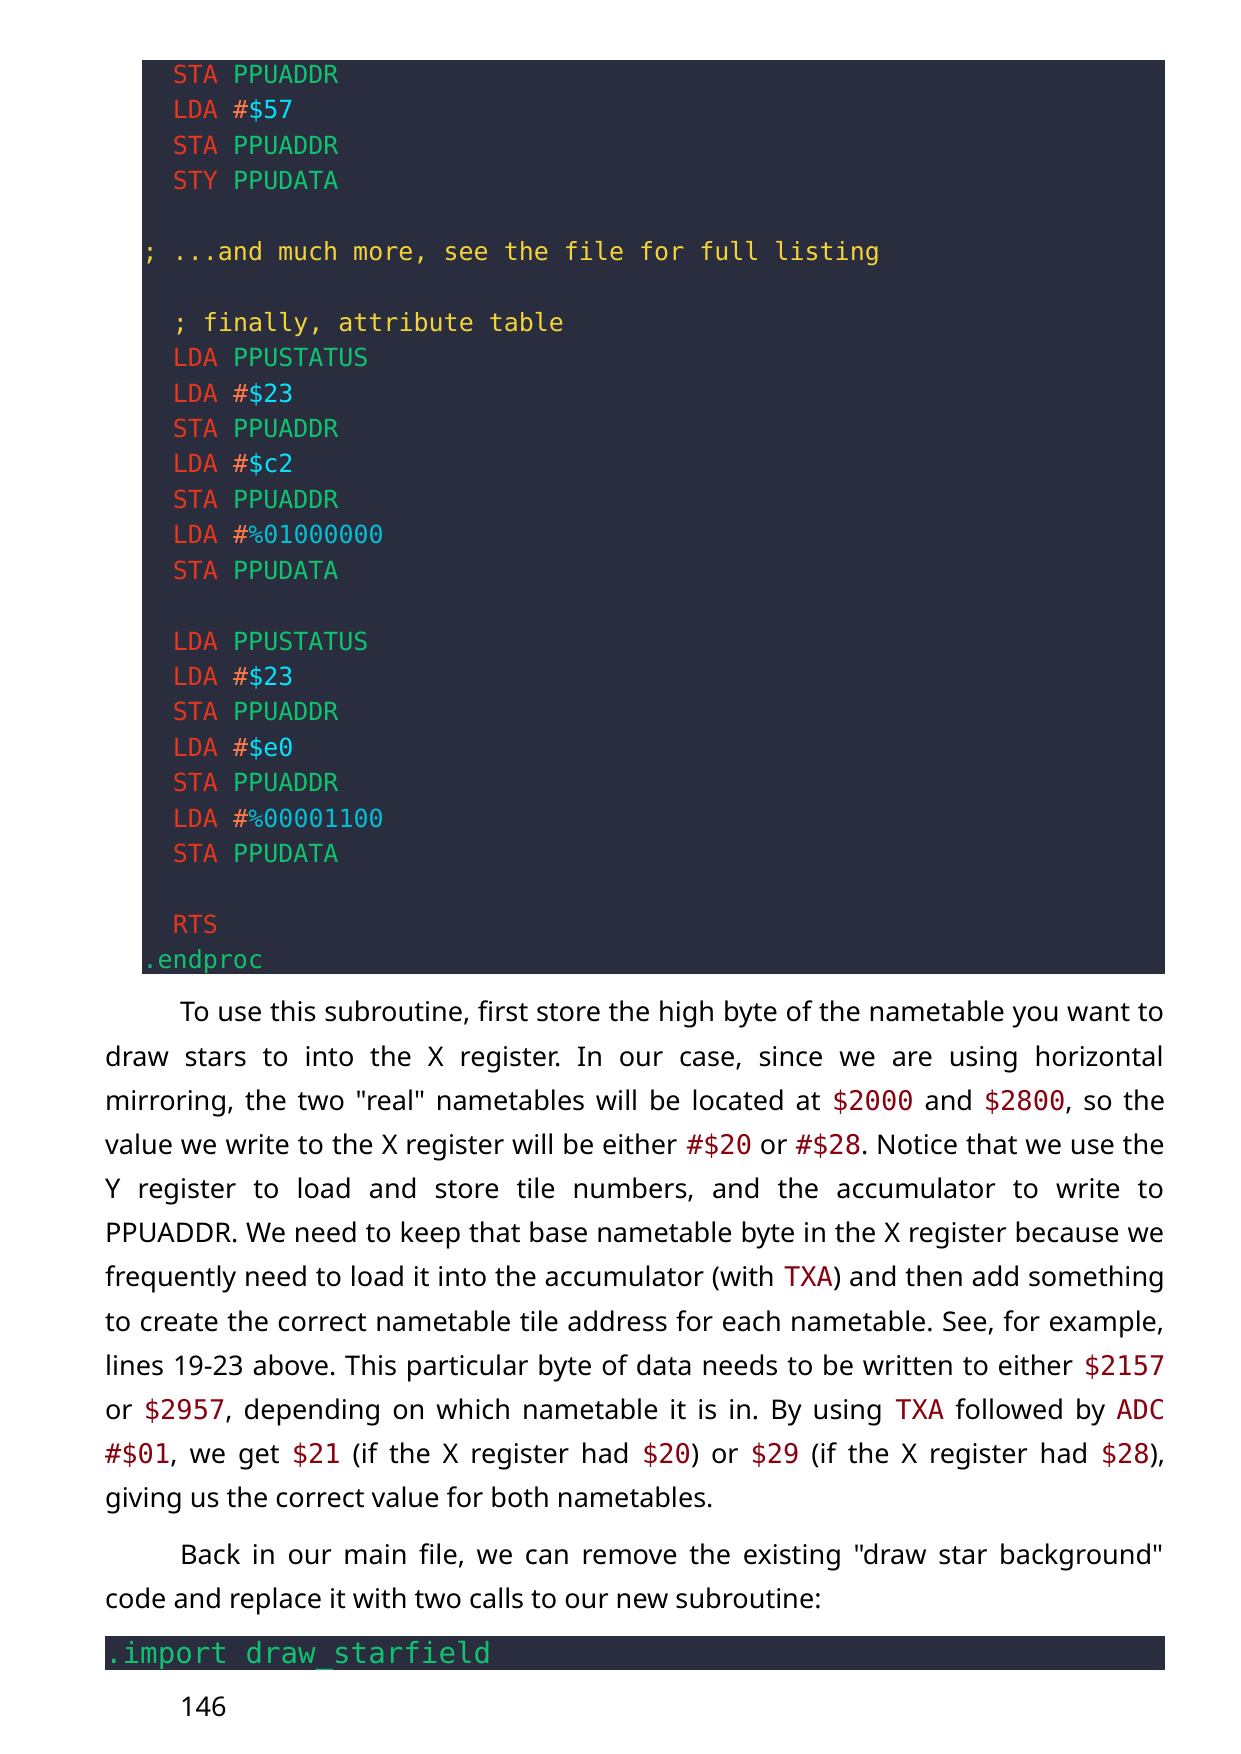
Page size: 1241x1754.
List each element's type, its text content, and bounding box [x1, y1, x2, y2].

text LDA #$23 [142, 379, 1165, 408]
text LDA #$e0 [142, 733, 1165, 762]
text STY PPUDATA [142, 166, 1165, 195]
text RTS [142, 910, 1165, 939]
text STA PPUADDR [142, 131, 1165, 160]
text ; ...and much more, see the file for full listing [142, 237, 1165, 266]
text STA PPUDATA [142, 839, 1165, 868]
text LDA #$23 [142, 662, 1165, 691]
text LDA PPUSTATUS [142, 627, 1165, 656]
text .endproc [142, 945, 1165, 974]
text STA PPUADDR [142, 485, 1165, 514]
text STA PPUDATA [142, 556, 1165, 585]
text LDA #$57 [142, 95, 1165, 124]
text LDA #$c2 [142, 449, 1165, 479]
text To use this subroutine, first store the high byte of the nametable you want to draw stars to into the X register. In our case, since we are using horizontal mirroring, the two "real" nametables will be located at $2000 and $2800, so the value we write to the X register will be either #$20 or #$28. Notice that we use the Y register to load and store tile numbers, and the accumulator to write to PPUADDR. We need to keep that base nametable byte in the X register because we frequently need to load it into the accumulator (with TXA) and then add something to create the correct nametable tile address for each nametable. See, for example, lines 19-23 above. This particular byte of data needs to be written to either $2157 or $2957, depending on which nametable it is in. By using TXA followed by ADC #$01, we get $21 (if the X register had $20) or $29 (if the X register had $28), giving us the correct value for both nametables. [105, 993, 1165, 1516]
text Back in our main file, we can remove the existing "draw star background" code and replace it with two calls to our new subroutine: [105, 1535, 1165, 1616]
text ; finally, attribute table [142, 308, 1165, 337]
text LDA PPUSTATUS [142, 343, 1165, 372]
text LDA #%00001100 [142, 804, 1165, 833]
text .import draw_starfield [105, 1636, 1165, 1670]
text STA PPUADDR [142, 697, 1165, 727]
text STA PPUADDR [142, 768, 1165, 797]
text LDA #%01000000 [142, 520, 1165, 549]
text STA PPUADDR [142, 414, 1165, 443]
text STA PPUADDR [142, 60, 1165, 89]
